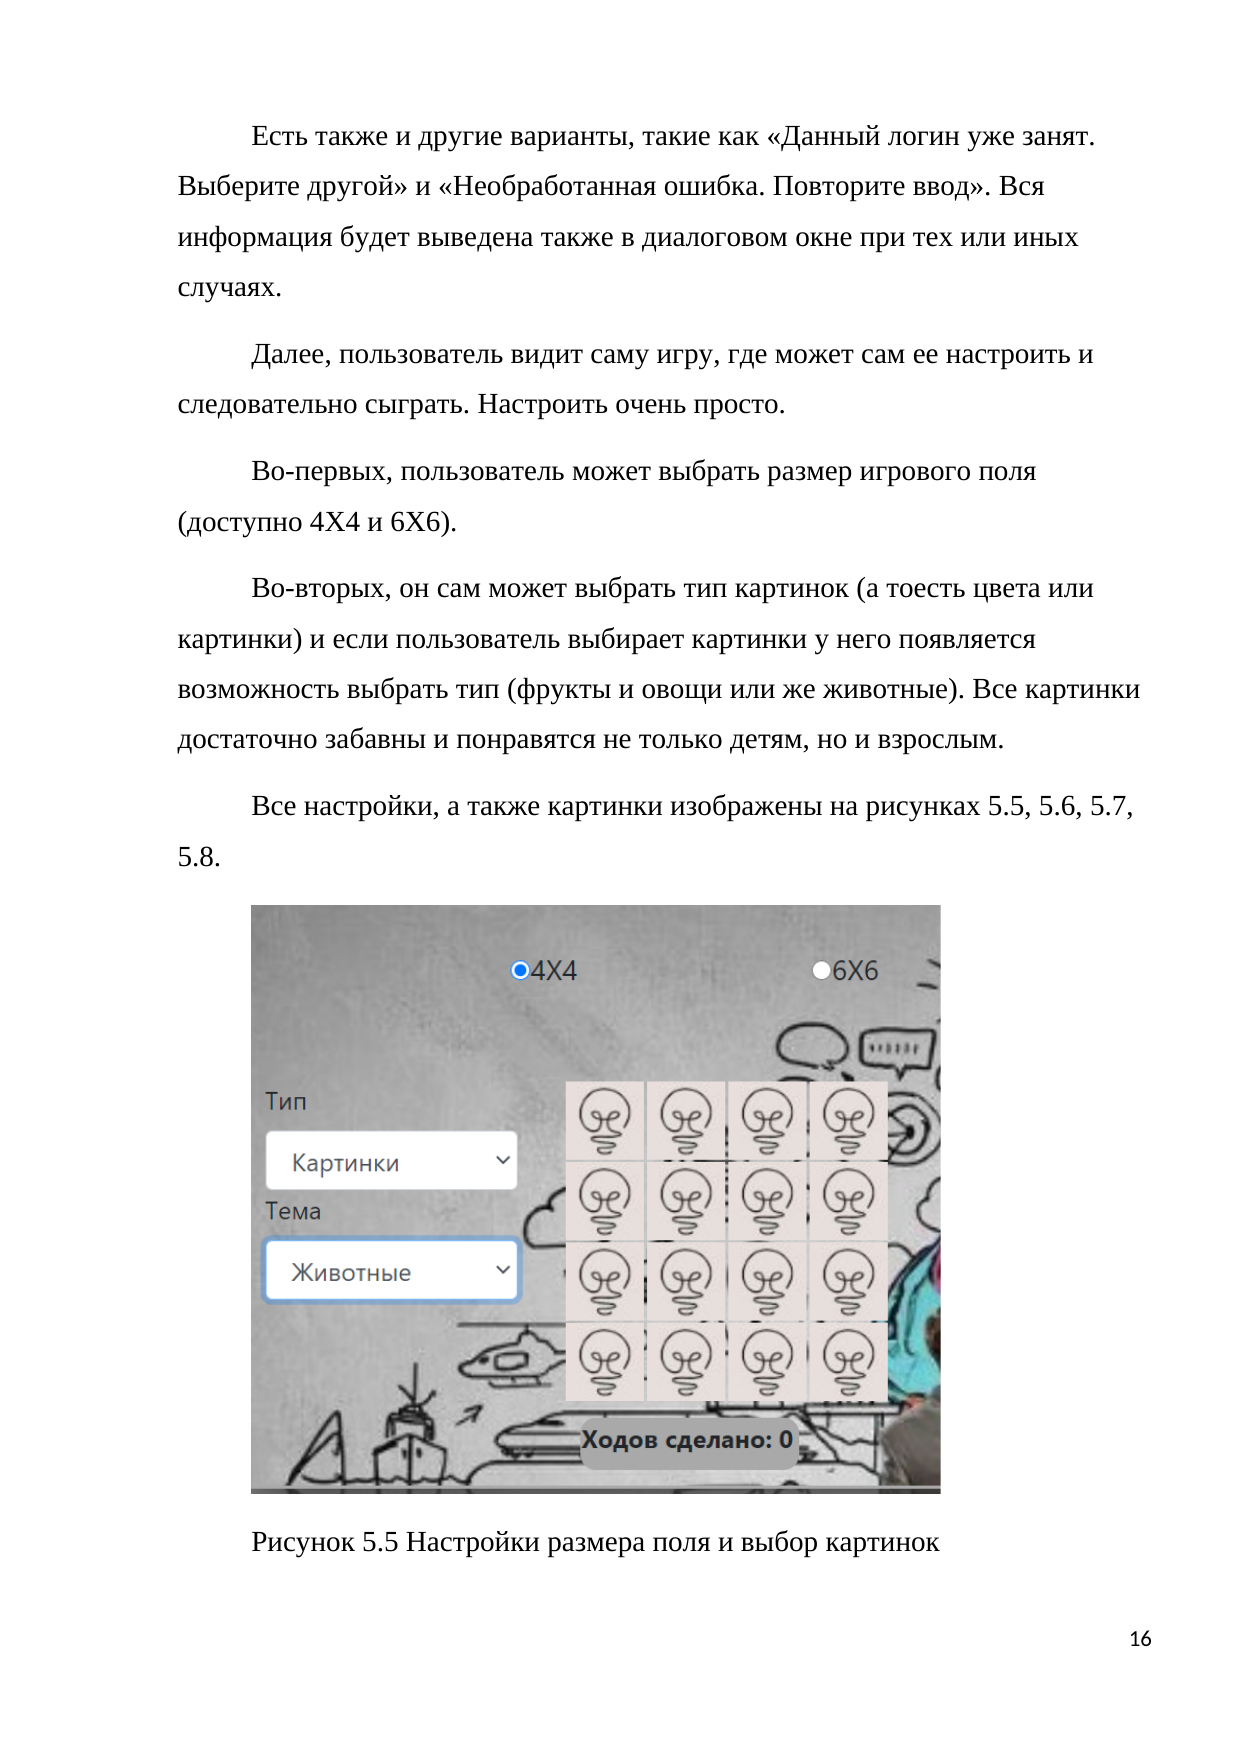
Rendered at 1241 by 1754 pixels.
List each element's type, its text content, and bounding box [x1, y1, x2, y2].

text Во-первых, пользователь может выбрать размер игрового поля (доступно 4Х4 и 6Х6). [177, 453, 1152, 537]
text Рисунок 5.5 Настройки размера поля и выбор картинок [177, 1524, 1152, 1557]
picture [251, 905, 941, 1494]
text Далее, пользователь видит саму игру, где может сам ее настроить и следовательно сыграть. Настроить очень просто. [177, 336, 1152, 420]
text Все настройки, а также картинки изображены на рисунках 5.5, 5.6, 5.7, 5.8. [177, 788, 1152, 872]
text Во-вторых, он сам может выбрать тип картинок (а тоесть цвета или картинки) и если пользователь выбирает картинки у него появляется возможность выбрать тип (фрукты и овощи или же животные). Все картинки достаточно забавны и понравятся не только детям, но и взрослым. [177, 571, 1152, 755]
text Есть также и другие варианты, такие как «Данный логин уже занят. Выберите другой» и «Необработанная ошибка. Повторите ввод». Вся информация будет выведена также в диалоговом окне при тех или иных случаях. [177, 118, 1152, 303]
